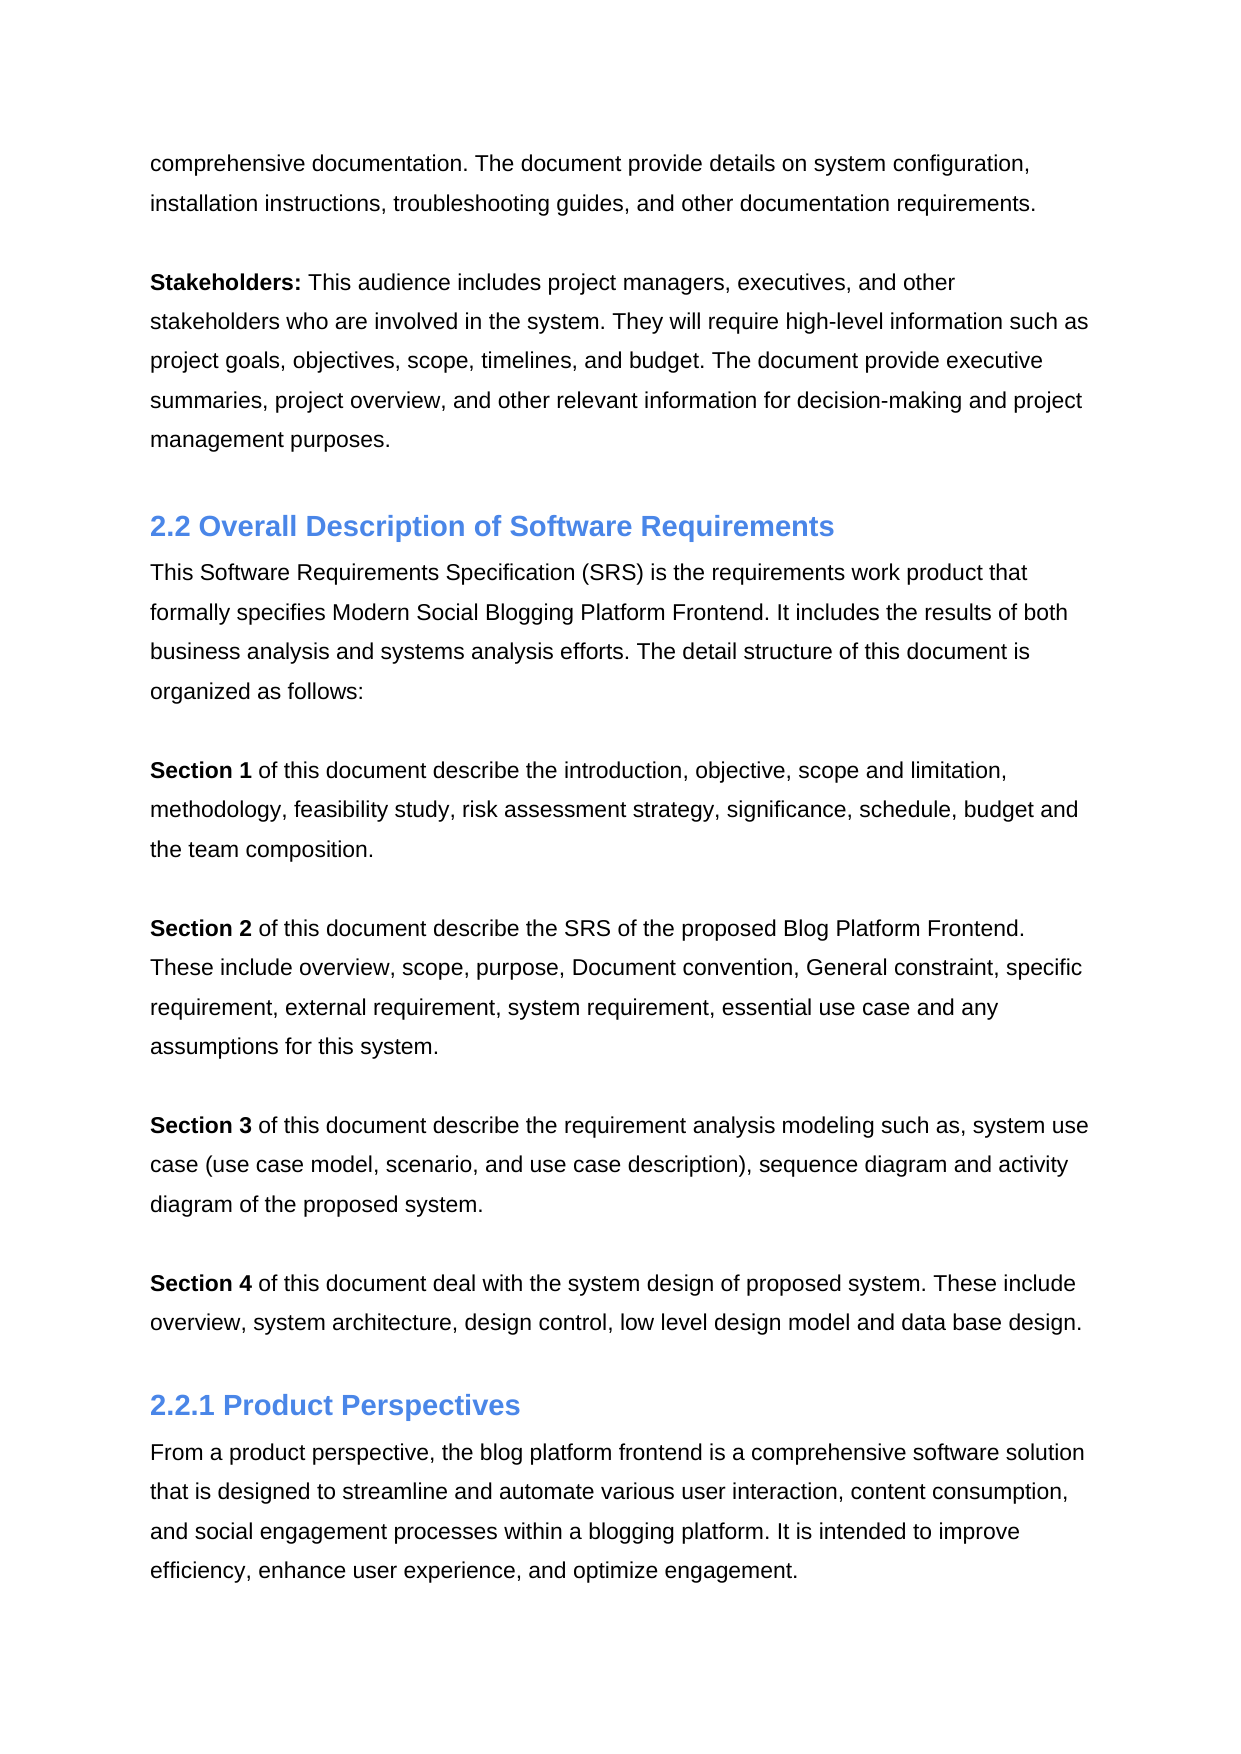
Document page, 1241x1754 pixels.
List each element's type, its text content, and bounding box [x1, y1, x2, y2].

text This Software Requirements Specification (SRS) is the requirements work product that formally specifies Modern Social Blogging Platform Frontend. It includes the results of both business analysis and systems analysis efforts. The detail structure of this document is organized as follows: [150, 559, 1090, 704]
text 2.2 Overall Description of Software Requirements [150, 509, 1090, 542]
text Section 2 of this document describe the SRS of the proposed Blog Platform Frontend. These include overview, scope, purpose, Document convention, General constraint, specific requirement, external requirement, system requirement, essential use case and any assumptions for this system. [150, 914, 1090, 1059]
text Stakeholders: This audience includes project managers, executives, and other stakeholders who are involved in the system. They will require high-level information such as project goals, objectives, scope, timelines, and budget. The document provide executive summaries, project overview, and other relevant information for decision-making and project management purposes. [150, 268, 1090, 453]
text 2.2.1 Product Perspectives [150, 1388, 1090, 1422]
text From a product perspective, the blog platform frontend is a comprehensive software solution that is designed to streamline and automate various user interaction, content consumption, and social engagement processes within a blogging platform. It is intended to improve efficiency, enhance user experience, and optimize engagement. [150, 1439, 1090, 1583]
text Section 4 of this document deal with the system design of proposed system. These include overview, system architecture, design control, low level design model and data base design. [150, 1270, 1090, 1336]
text Section 1 of this document describe the introduction, objective, scope and limitation, methodology, feasibility study, risk assessment strategy, significance, schedule, budget and the team composition. [150, 757, 1090, 862]
text Section 3 of this document describe the requirement analysis modeling such as, system use case (use case model, scenario, and use case description), sequence diagram and activity diagram of the proposed system. [150, 1112, 1090, 1217]
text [150, 150, 1090, 216]
